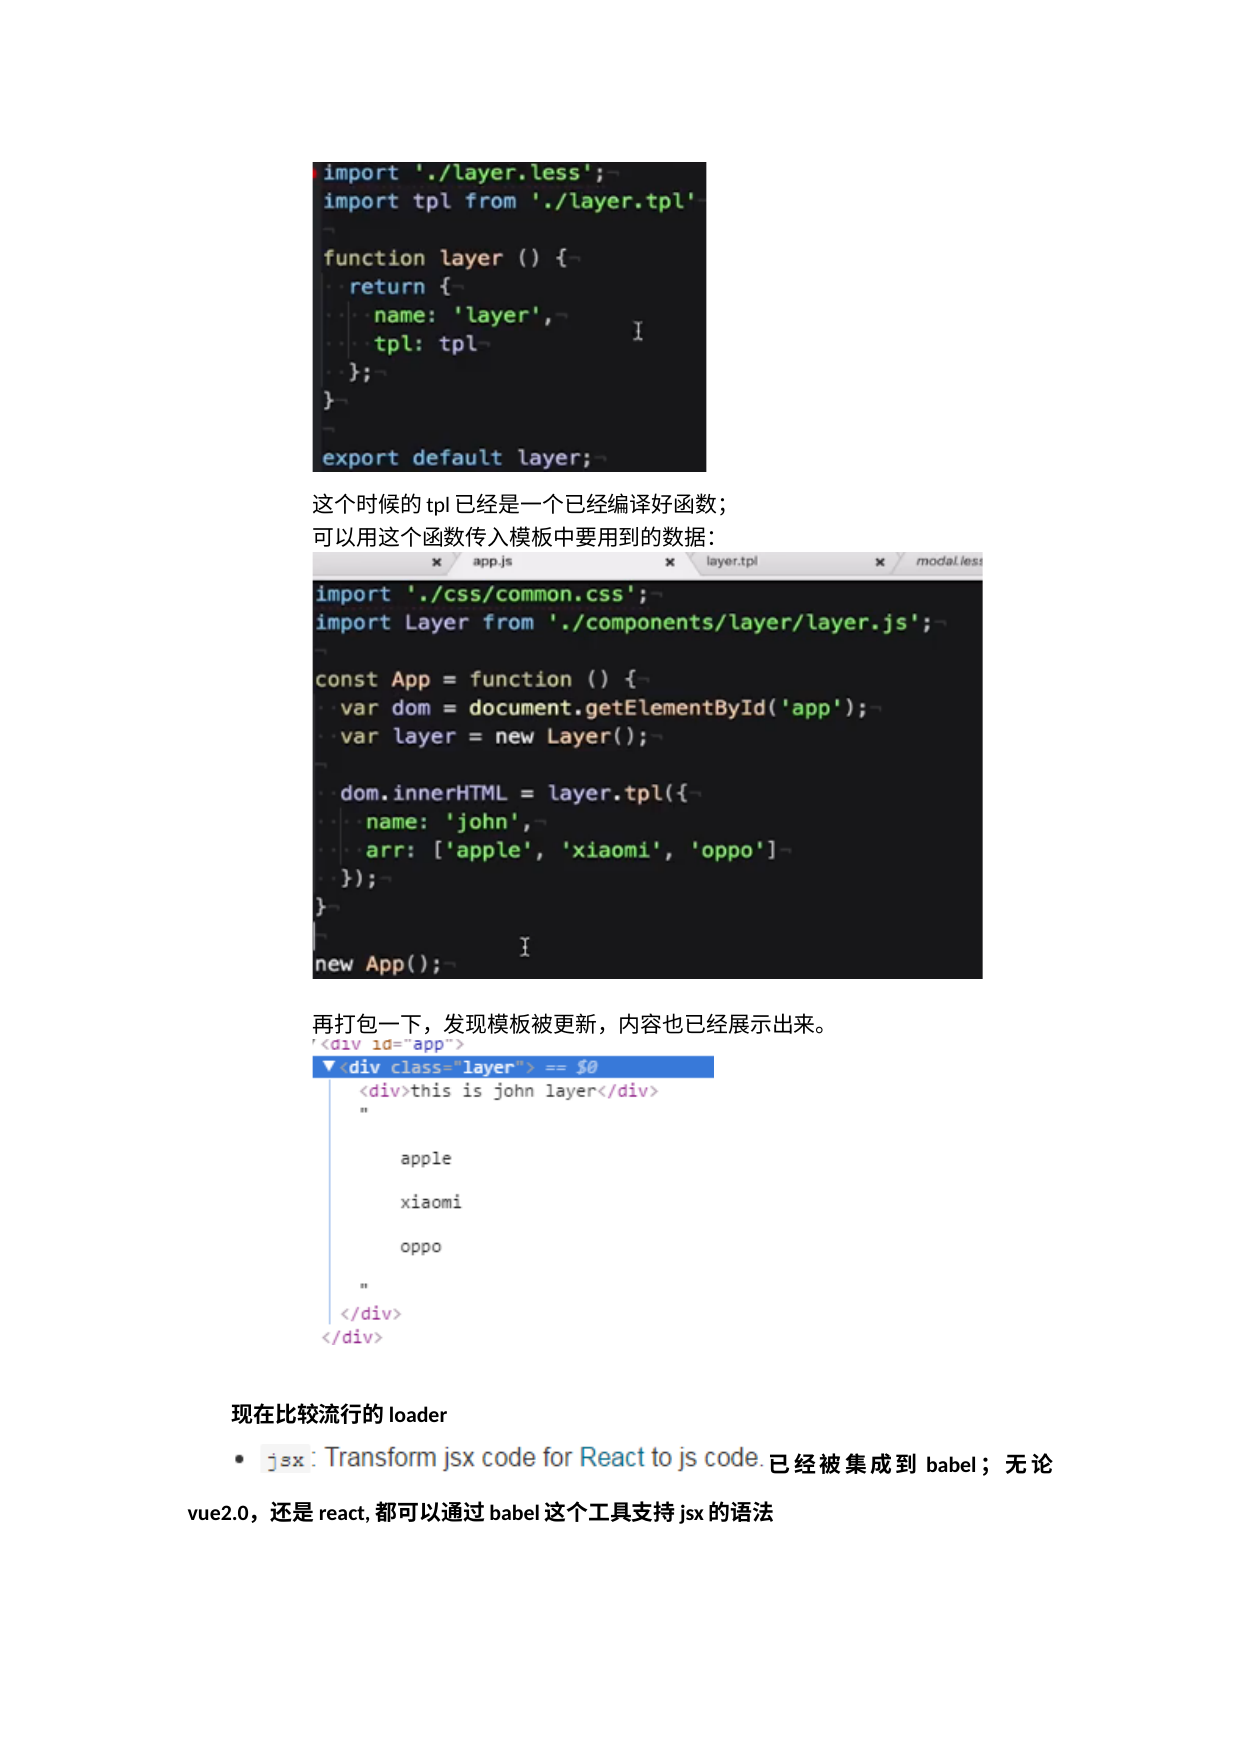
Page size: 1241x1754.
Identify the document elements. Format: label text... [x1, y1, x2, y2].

picture [312, 162, 707, 472]
list 再打包一下，发现模板被更新，内容也已经展示出来。 [312, 1007, 1053, 1039]
text 现在比较流行的loader [187, 1397, 1053, 1429]
picture [231, 1444, 769, 1473]
picture [312, 552, 983, 979]
picture [312, 1039, 714, 1345]
list 可以用这个函数传入模板中要用到的数据： [312, 519, 1053, 552]
text 已经被集成到babel；无论vue2.0，还是react, 都可以通过babel这个工具支持jsx的语法 [187, 1429, 1053, 1527]
list 这个时候的tpl已经是一个已经编译好函数； [312, 487, 1053, 519]
